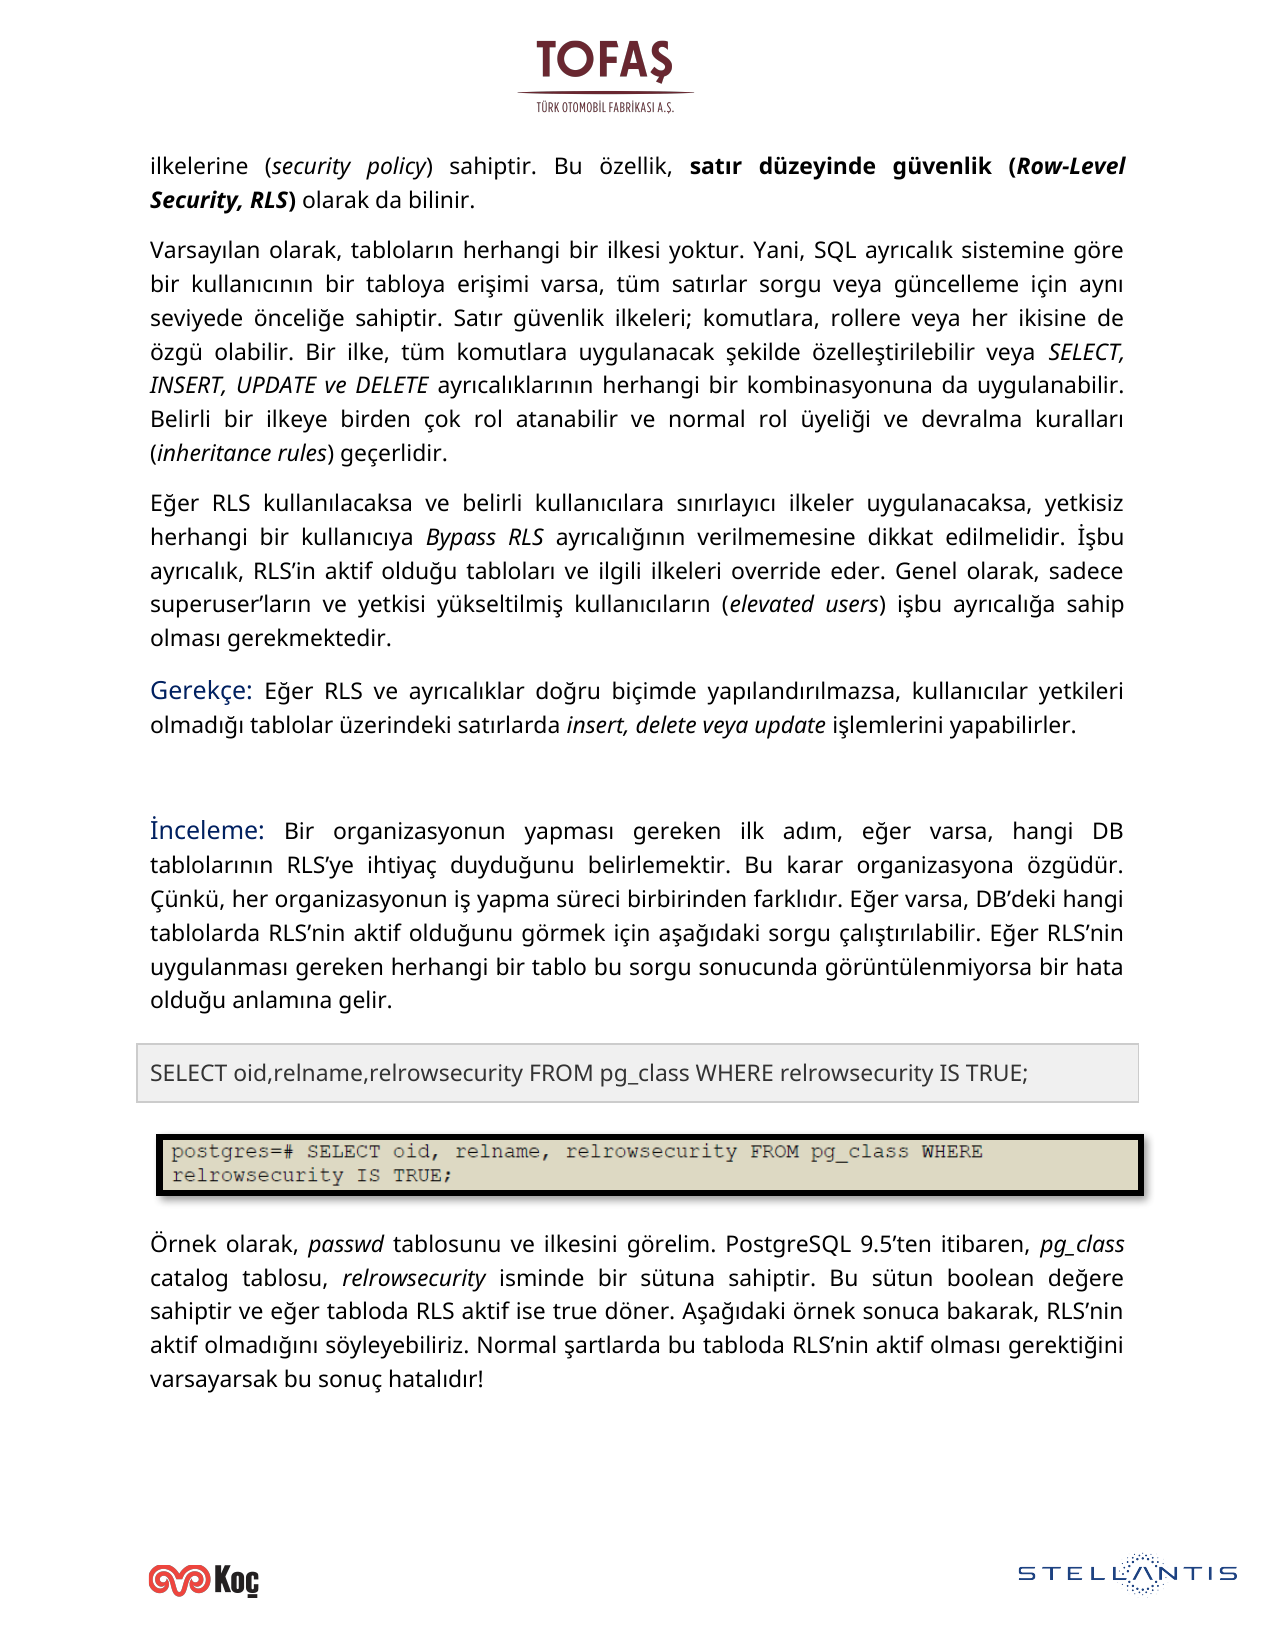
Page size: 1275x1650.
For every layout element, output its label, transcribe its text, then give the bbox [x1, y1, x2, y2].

picture [148, 1565, 259, 1598]
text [150, 150, 1125, 215]
picture [1018, 1551, 1237, 1598]
picture [163, 1140, 1138, 1190]
text İnceleme: Bir organizasyonun yapması gereken ilk adım, eğer varsa, hangi DB tablolarının RLS’ye ihtiyaç duyduğunu belirlemektir. Bu karar organizasyona özgüdür. Çünkü, her organizasyonun iş yapma süreci birbirinden farklıdır. Eğer varsa, DB’deki hangi tablolarda RLS’nin aktif olduğunu görmek için aşağıdaki sorgu çalıştırılabilir. Eğer RLS’nin uygulanması gereken herhangi bir tablo bu sorgu sonucunda görüntülenmiyorsa bir hata olduğu anlamına gelir. [150, 813, 1125, 1016]
text SELECT oid,relname,relrowsecurity FROM pg_class WHERE relrowsecurity IS TRUE; [138, 1045, 1138, 1101]
text Eğer RLS kullanılacaksa ve belirli kullanıcılara sınırlayıcı ilkeler uygulanacaksa, yetkisiz herhangi bir kullanıcıya Bypass RLS ayrıcalığının verilmemesine dikkat edilmelidir. İşbu ayrıcalık, RLS’in aktif olduğu tabloları ve ilgili ilkeleri override eder. Genel olarak, sadece superuser’ların ve yetkisi yükseltilmiş kullanıcıların (elevated users) işbu ayrıcalığa sahip olması gerekmektedir. [150, 487, 1125, 653]
text Örnek olarak, passwd tablosunu ve ilkesini görelim. PostgreSQL 9.5’ten itibaren, pg_class catalog tablosu, relrowsecurity isminde bir sütuna sahiptir. Bu sütun boolean değere sahiptir ve eğer tabloda RLS aktif ise true döner. Aşağıdaki örnek sonuca bakarak, RLS’nin aktif olmadığını söyleyebiliriz. Normal şartlarda bu tabloda RLS’nin aktif olması gerektiğini varsayarsak bu sonuç hatalıdır! [150, 1228, 1125, 1394]
text Gerekçe: Eğer RLS ve ayrıcalıklar doğru biçimde yapılandırılmazsa, kullanıcılar yetkileri olmadığı tablolar üzerindeki satırlarda insert, delete veya update işlemlerini yapabilirler. [150, 672, 1125, 740]
text Varsayılan olarak, tabloların herhangi bir ilkesi yoktur. Yani, SQL ayrıcalık sistemine göre bir kullanıcının bir tabloya erişimi varsa, tüm satırlar sorgu veya güncelleme için aynı seviyede önceliğe sahiptir. Satır güvenlik ilkeleri; komutlara, rollere veya her ikisine de özgü olabilir. Bir ilke, tüm komutlara uygulanacak şekilde özelleştirilebilir veya SELECT, INSERT, UPDATE ve DELETE ayrıcalıklarının herhangi bir kombinasyonuna da uygulanabilir. Belirli bir ilkeye birden çok rol atanabilir ve normal rol üyeliği ve devralma kuralları (inheritance rules) geçerlidir. [150, 234, 1125, 468]
picture [511, 35, 698, 119]
